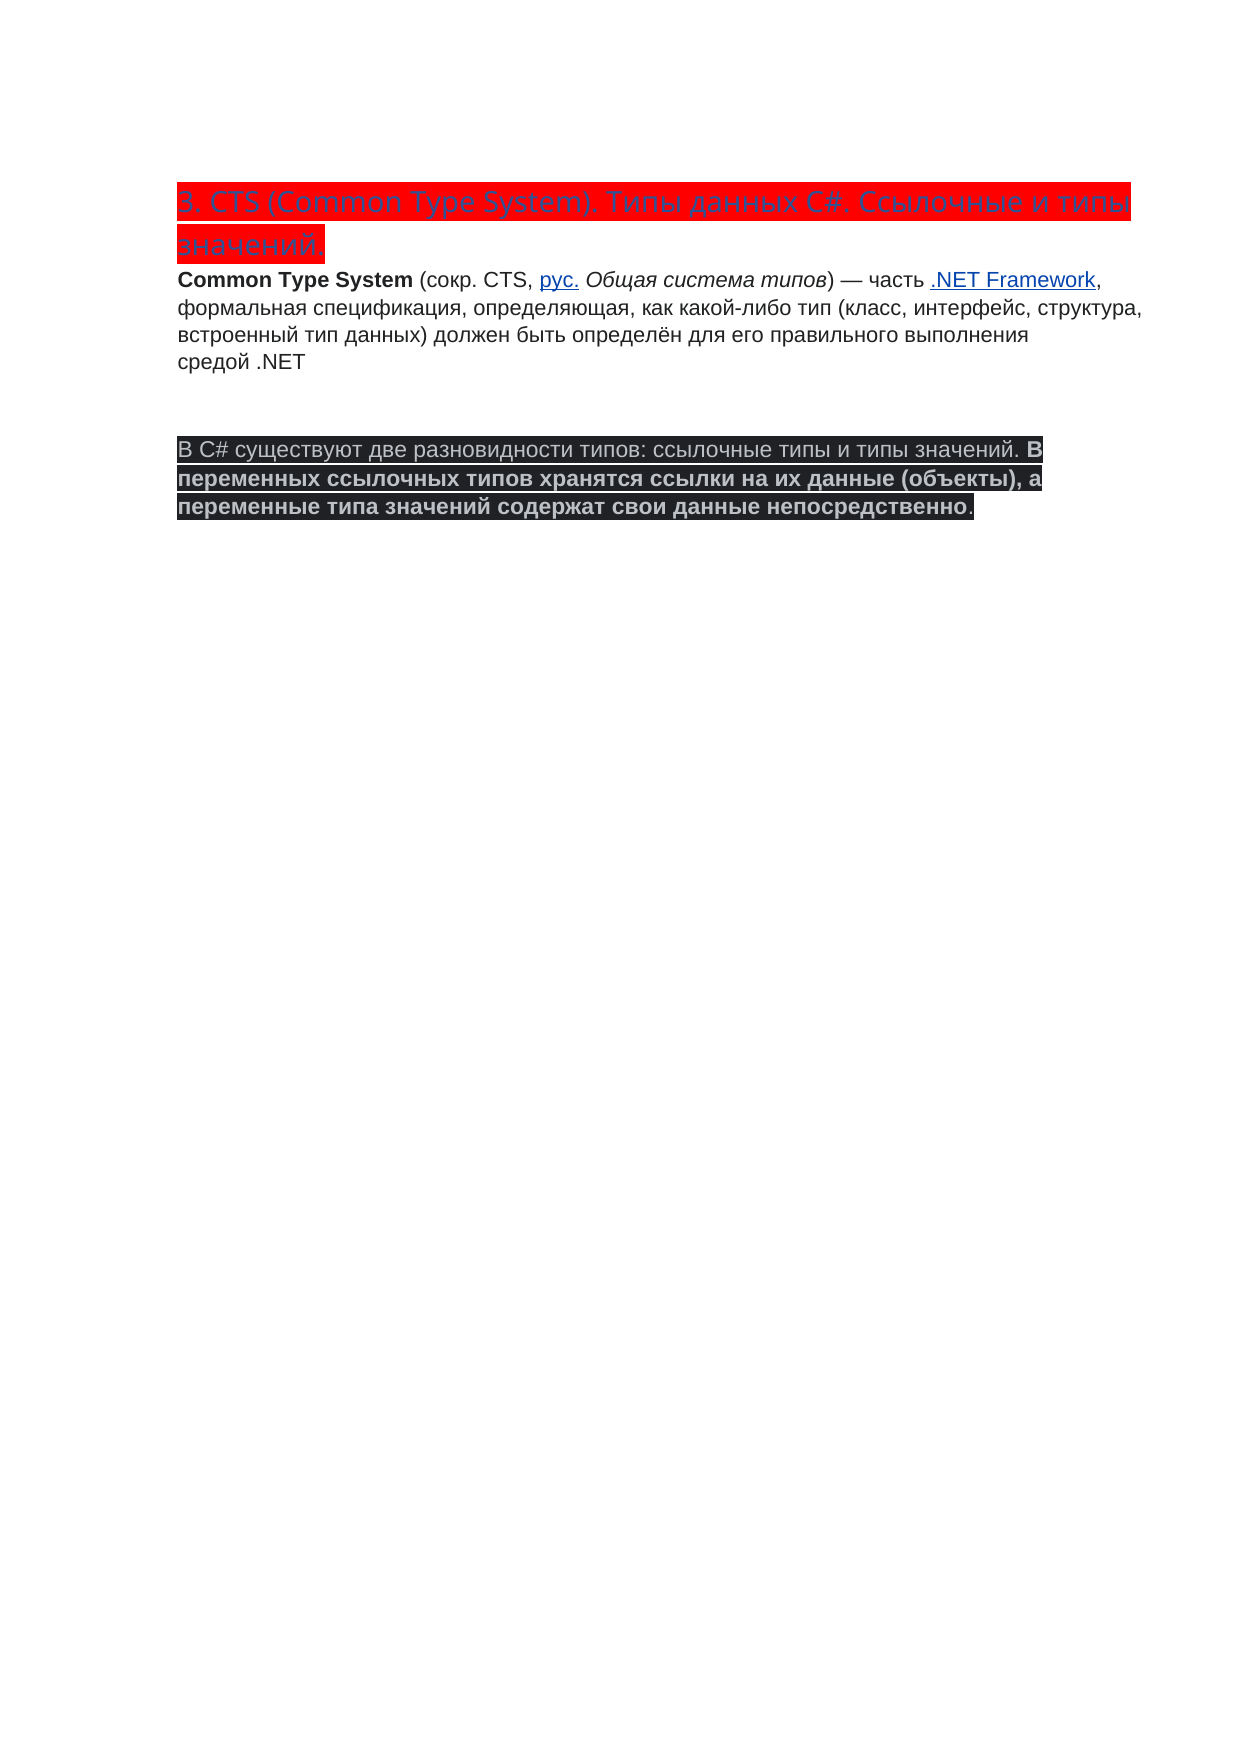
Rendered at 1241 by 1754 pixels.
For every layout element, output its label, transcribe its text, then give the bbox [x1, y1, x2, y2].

text Common Type System (сокр. CTS, рус. Общая система типов) — часть .NET Framework, формальная спецификация, определяющая, как какой-либо тип (класс, интерфейс, структура, встроенный тип данных) должен быть определён для его правильного выполнения средой .NET [177, 267, 1152, 374]
text В C# существуют две разновидности типов: ссылочные типы и типы значений. В переменных ссылочных типов хранятся ссылки на их данные (объекты), а переменные типа значений содержат свои данные непосредственно. [177, 436, 1152, 520]
subtitle 3. CTS (Common Type System). Типы данных C#. Ссылочные и типы значений. [177, 182, 1152, 264]
